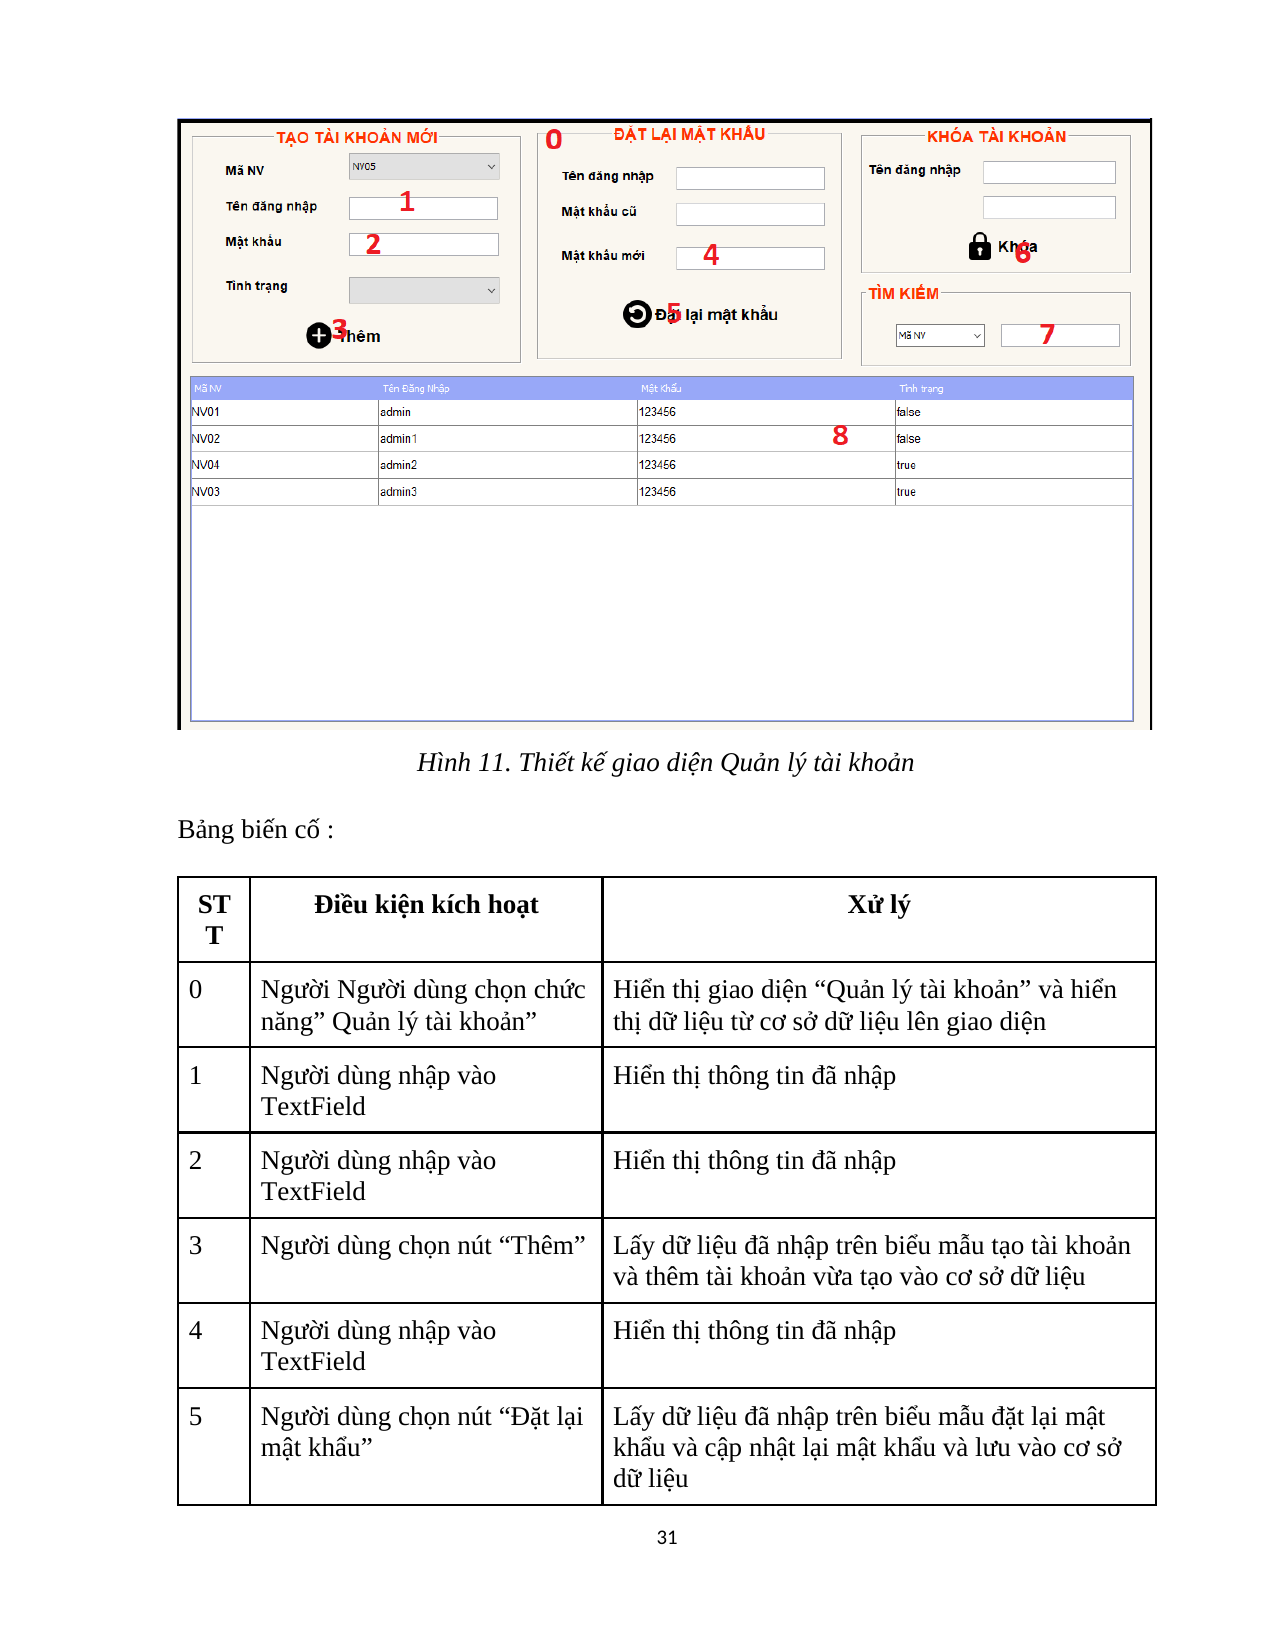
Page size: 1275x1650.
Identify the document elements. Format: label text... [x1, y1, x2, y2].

table_cell 2 [179, 1134, 249, 1217]
table_cell Người dùng nhập vào TextField [251, 1048, 601, 1131]
table_cell Hiển thị giao diện “Quản lý tài khoản” và hiển thị dữ liệu từ cơ sở dữ liệu lên giao diện [604, 963, 1155, 1046]
text Hình 11. Thiết kế giao diện Quản lý tài khoản [177, 746, 1157, 777]
table_cell Hiển thị thông tin đã nhập [604, 1048, 1155, 1131]
table_cell 0 [179, 963, 249, 1046]
table_header STT [179, 878, 249, 961]
picture [177, 118, 1153, 730]
table_cell 4 [179, 1304, 249, 1387]
text Bảng biến cố : [177, 813, 1157, 845]
table_header Xử lý [604, 878, 1155, 961]
table_cell Lấy dữ liệu đã nhập trên biểu mẫu tạo tài khoản và thêm tài khoản vừa tạo vào cơ sở dữ liệu [604, 1219, 1155, 1302]
table_cell 1 [179, 1048, 249, 1131]
table_cell 3 [179, 1219, 249, 1302]
table_cell Người dùng chọn nút “Đặt lại mật khẩu” [251, 1389, 601, 1503]
table_header Điều kiện kích hoạt [251, 878, 601, 961]
table_cell Người Người dùng chọn chức năng” Quản lý tài khoản” [251, 963, 601, 1046]
table_cell Người dùng nhập vào TextField [251, 1304, 601, 1387]
table_cell 5 [179, 1389, 249, 1503]
table_cell Lấy dữ liệu đã nhập trên biểu mẫu đặt lại mật khẩu và cập nhật lại mật khẩu và lưu vào cơ sở dữ liệu [604, 1389, 1155, 1503]
table_cell Người dùng nhập vào TextField [251, 1134, 601, 1217]
table_cell Hiển thị thông tin đã nhập [604, 1304, 1155, 1387]
table_cell Người dùng chọn nút “Thêm” [251, 1219, 601, 1302]
table_cell Hiển thị thông tin đã nhập [604, 1134, 1155, 1217]
